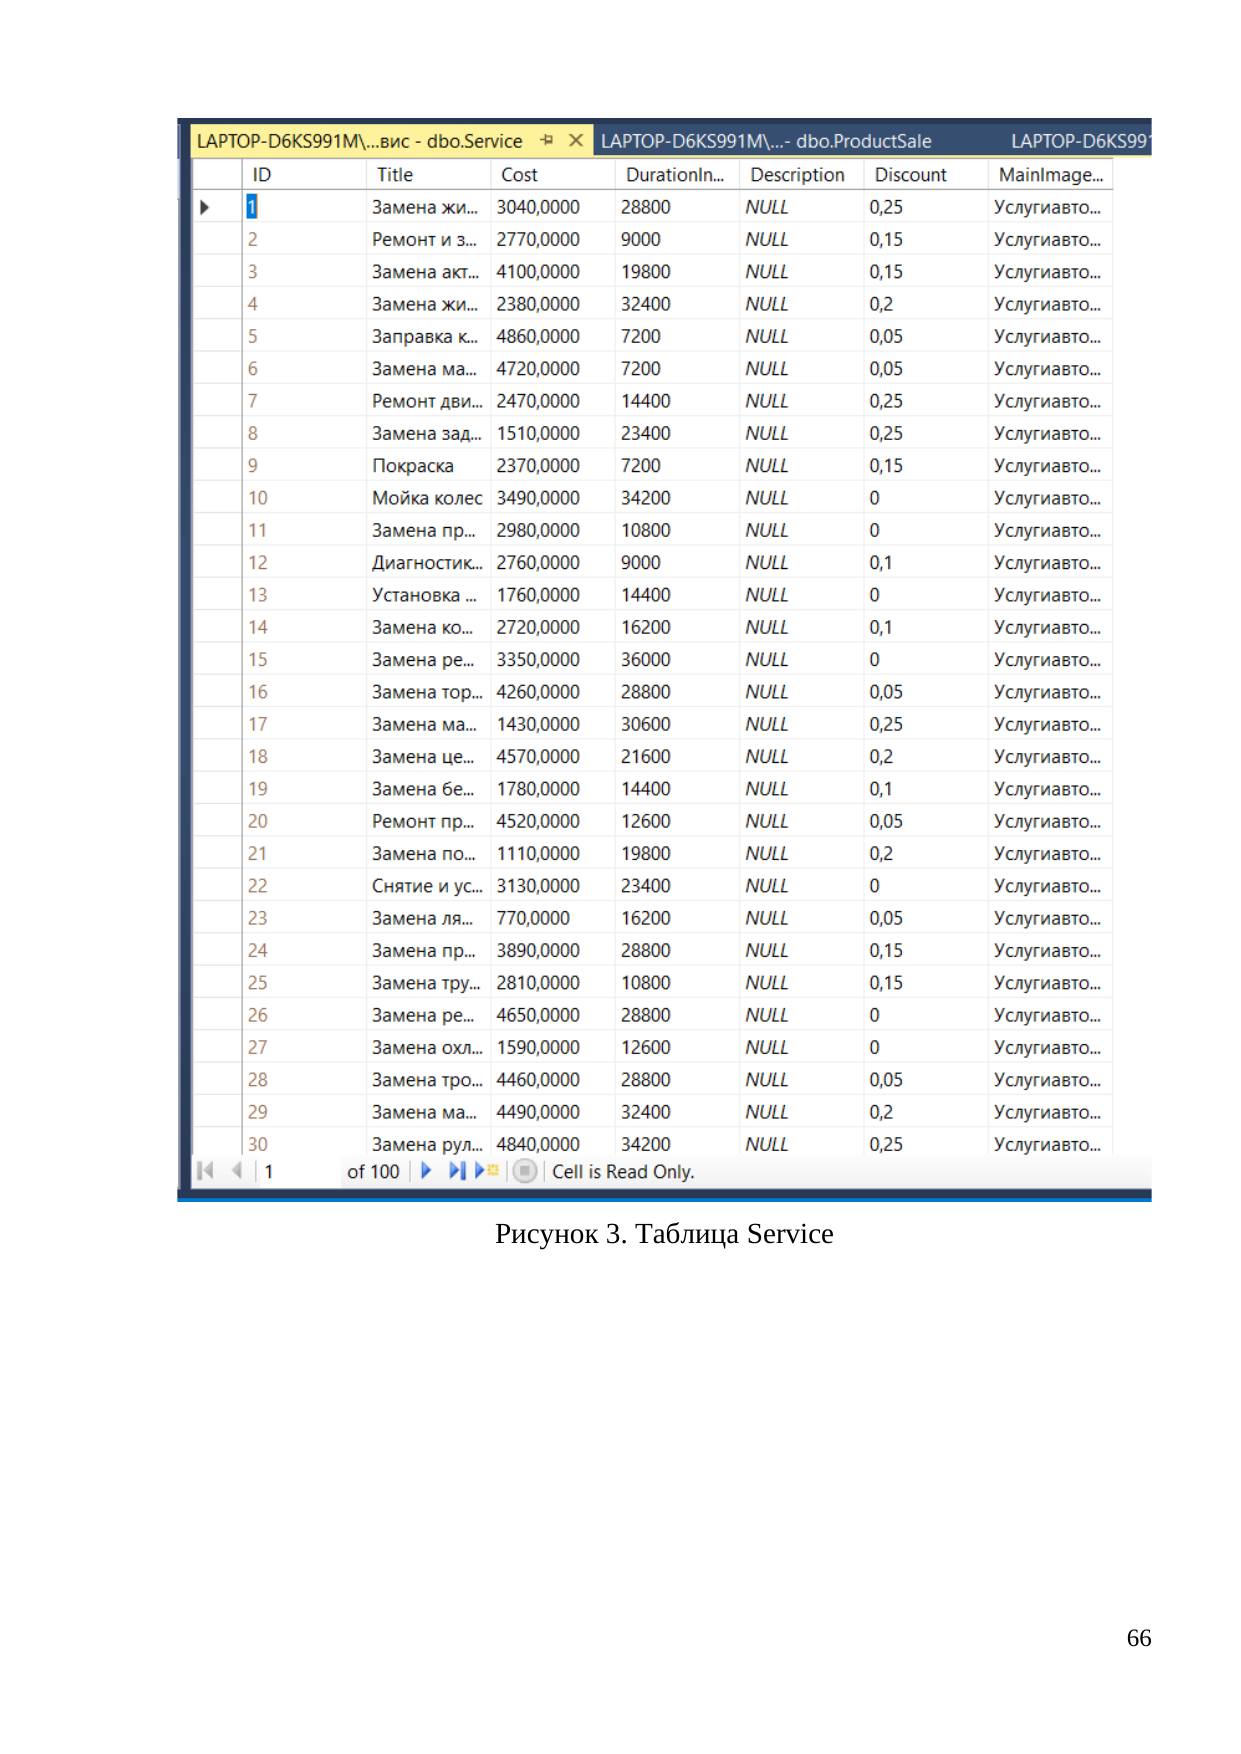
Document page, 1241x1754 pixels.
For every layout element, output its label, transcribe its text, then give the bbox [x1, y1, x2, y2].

picture [177, 118, 1152, 1202]
text Рисунок 3. Таблица Service [177, 1216, 1152, 1250]
